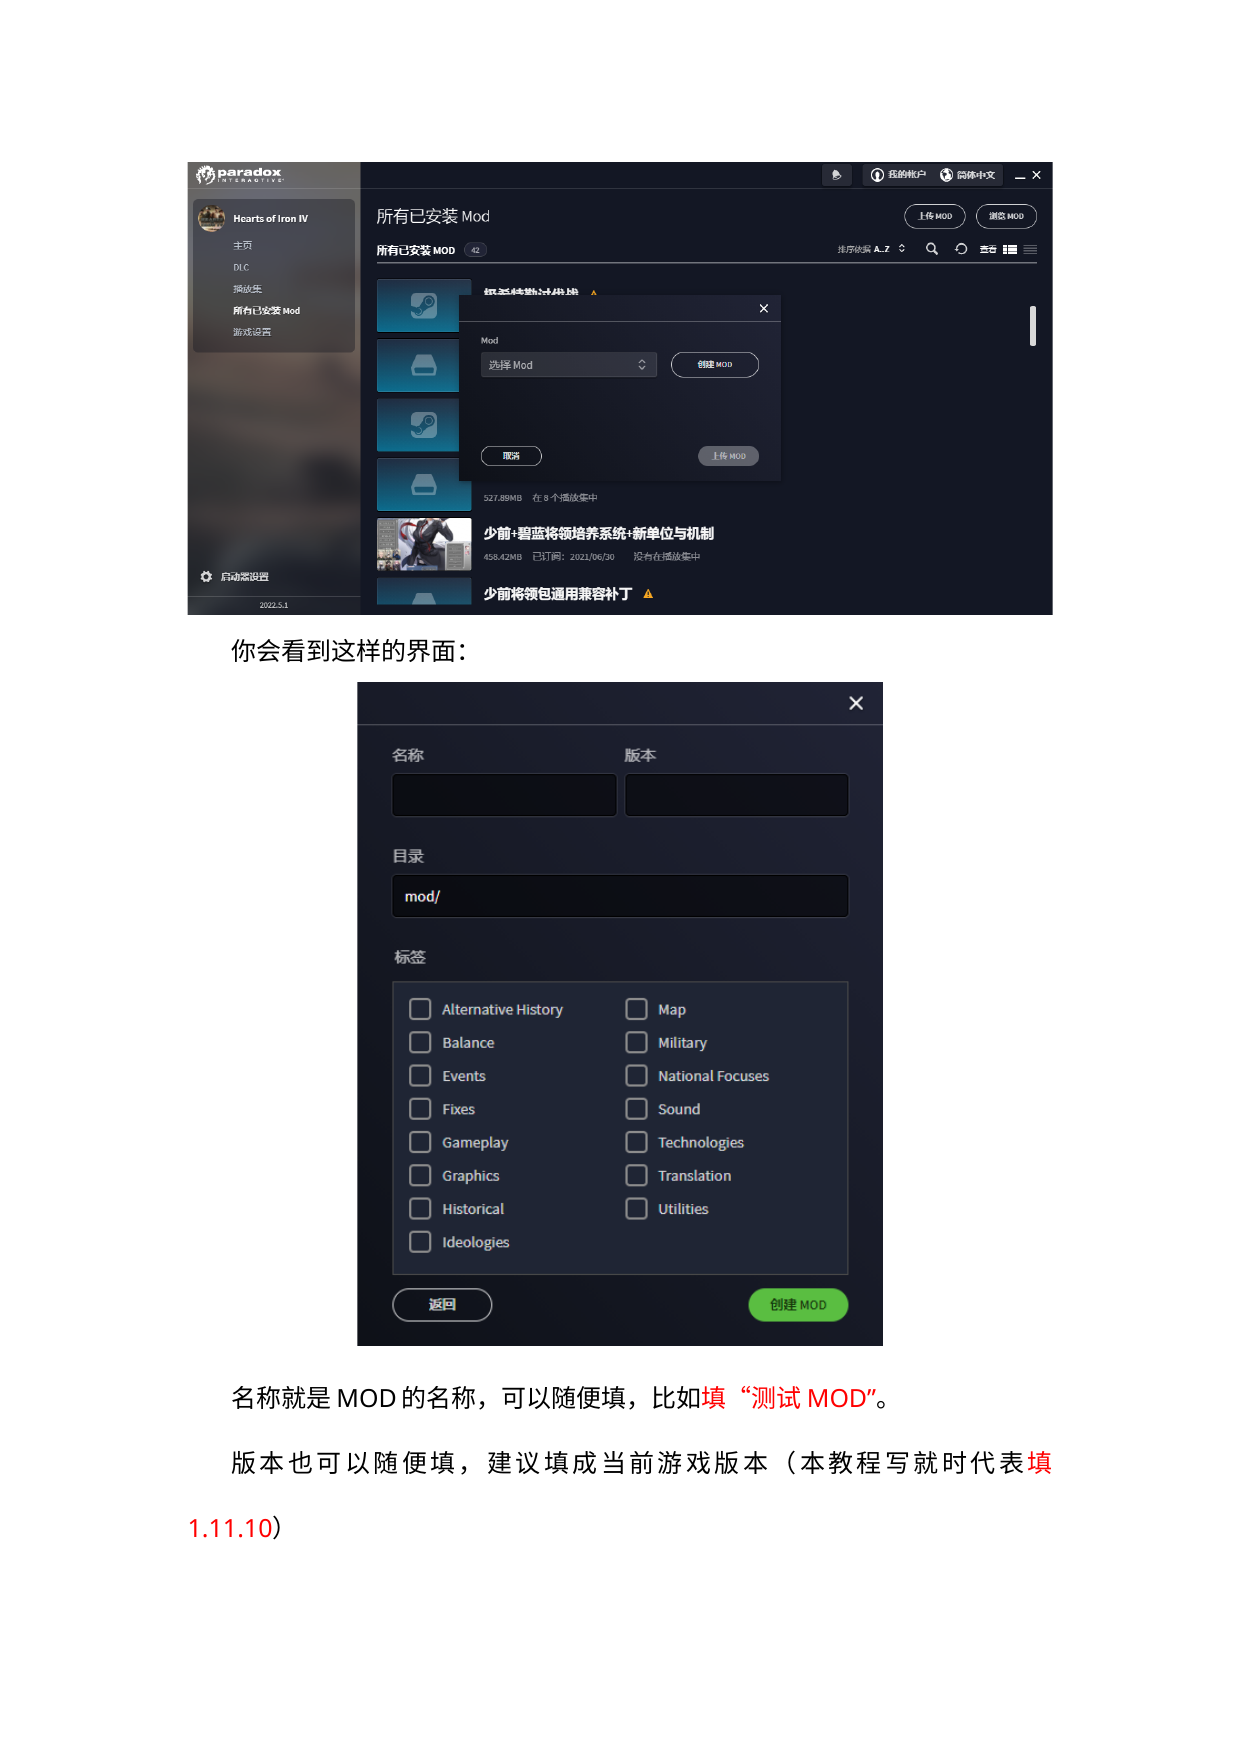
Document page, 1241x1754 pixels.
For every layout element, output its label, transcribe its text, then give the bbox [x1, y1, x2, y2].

text 你会看到这样的界面： [187, 617, 1053, 682]
text 名称就是MOD的名称，可以随便填，比如填“测试MOD”。 [187, 1364, 1053, 1429]
picture [187, 162, 1053, 615]
picture [357, 682, 883, 1346]
text 版本也可以随便填，建议填成当前游戏版本（本教程写就时代表填1.11.10） [187, 1429, 1053, 1559]
